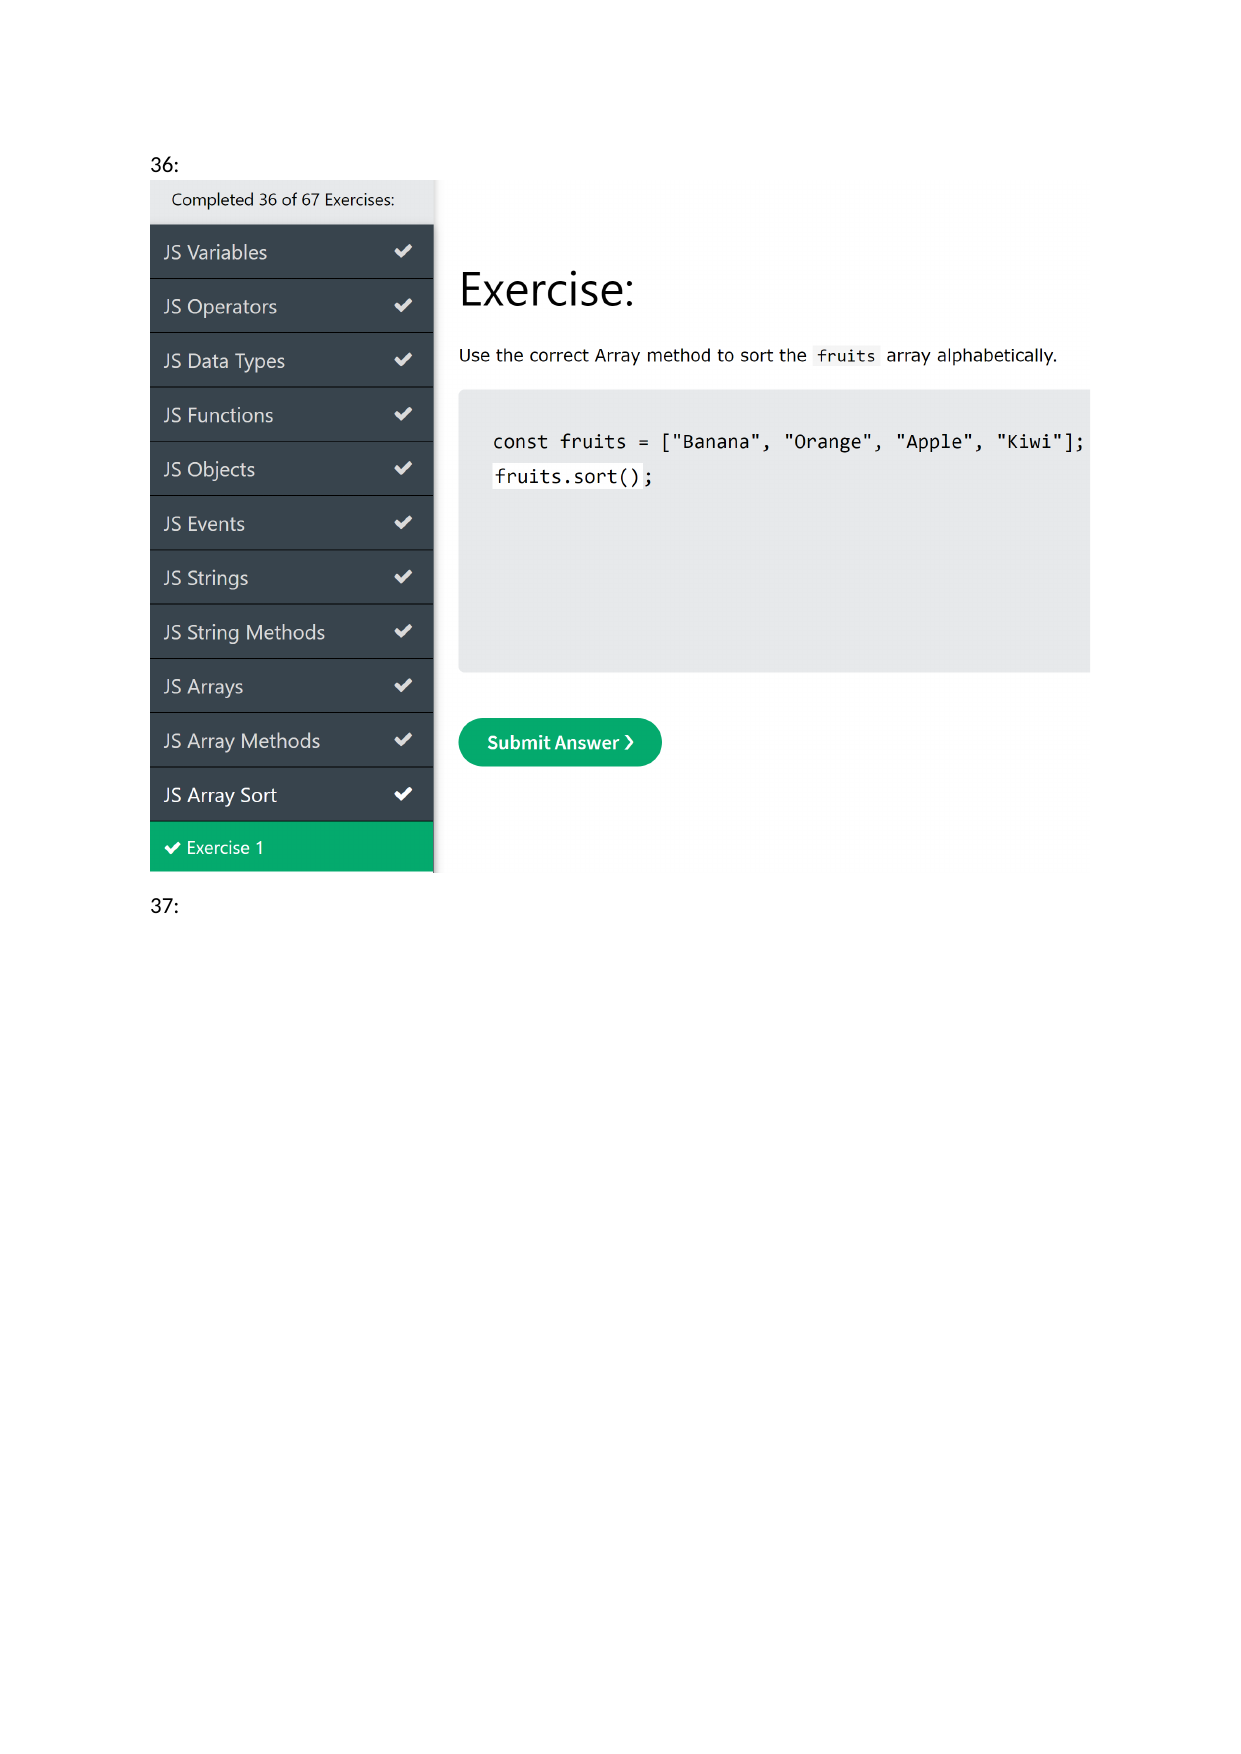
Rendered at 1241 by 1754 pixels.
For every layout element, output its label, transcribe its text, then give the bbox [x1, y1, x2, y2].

text 37: [150, 891, 1090, 919]
text 36: [150, 150, 1090, 180]
picture [150, 180, 1091, 873]
